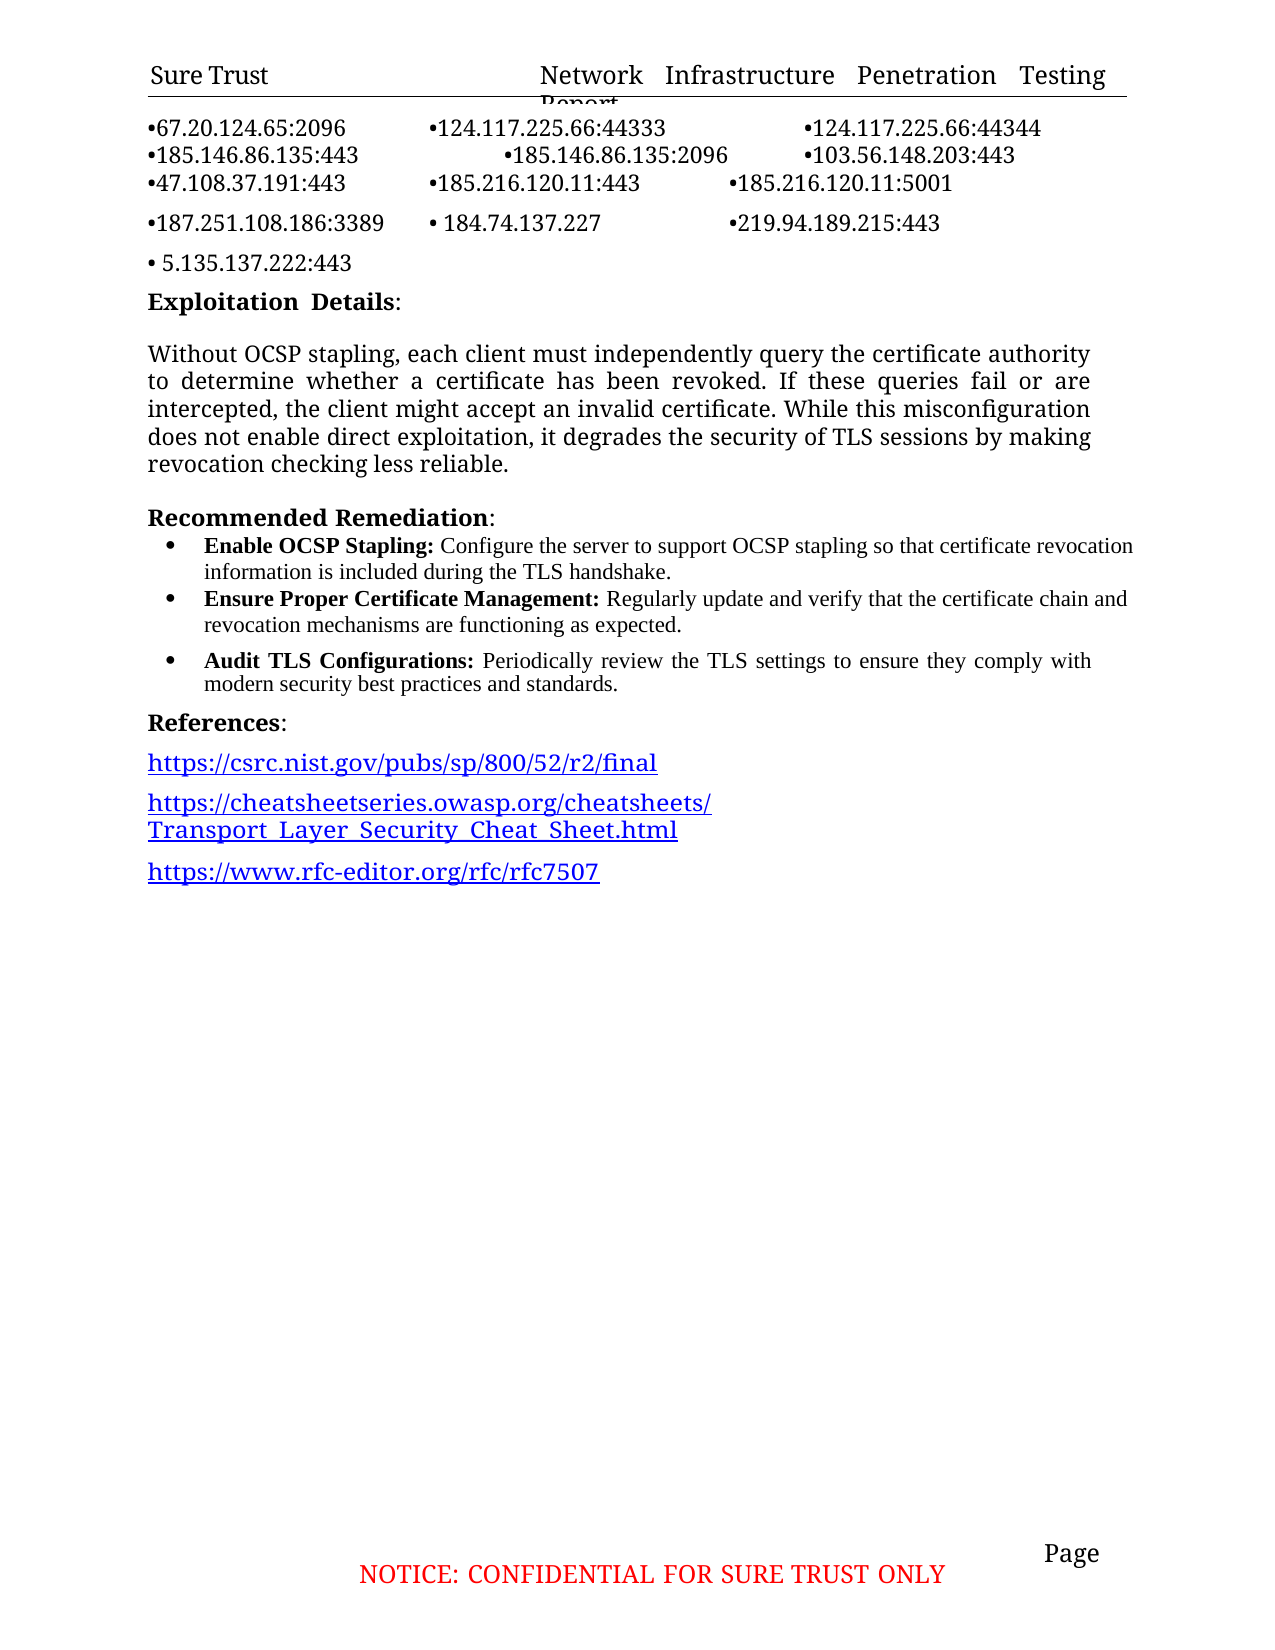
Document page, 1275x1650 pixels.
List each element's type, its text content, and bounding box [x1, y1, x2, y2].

text Recommended Remediation: [147, 504, 1092, 532]
text https://csrc.nist.gov/pubs/sp/800/52/r2/final [147, 749, 1092, 777]
text https://www.rfc-editor.org/rfc/rfc7507 [147, 858, 1092, 886]
text •67.20.124.65:2096 •124.117.225.66:44333 •124.117.225.66:44344 •185.146.86.135:443 •185.146.86.135:2096 •103.56.148.203:443 •47.108.37.191:443 •185.216.120.11:443 •185.216.120.11:5001 [147, 114, 1092, 198]
text References: [147, 709, 1092, 737]
list Audit TLS Configurations: Periodically review the TLS settings to ensure they comply with modern security best practices and standards. [166, 650, 1092, 697]
text •187.251.108.186:3389 • 184.74.137.227 •219.94.189.215:443 [147, 209, 1092, 237]
text Without OCSP stapling, each client must independently query the certificate authority to determine whether a certificate has been revoked. If these queries fail or are intercepted, the client might accept an invalid certificate. While this misconfiguration does not enable direct exploitation, it degrades the security of TLS sessions by making revocation checking less reliable. [147, 341, 1092, 479]
list Enable OCSP Stapling: Configure the server to support OCSP stapling so that certificate revocation information is included during the TLS handshake. [166, 532, 1185, 585]
list Ensure Proper Certificate Management: Regularly update and verify that the certificate chain and revocation mechanisms are functioning as expected. [166, 585, 1185, 637]
text • 5.135.137.222:443 [147, 249, 1092, 277]
text https://cheatsheetseries.owasp.org/cheatsheets/Transport_Layer_Security_Cheat_Sheet.html [147, 790, 1092, 845]
text Exploitation Details: [147, 288, 1092, 316]
